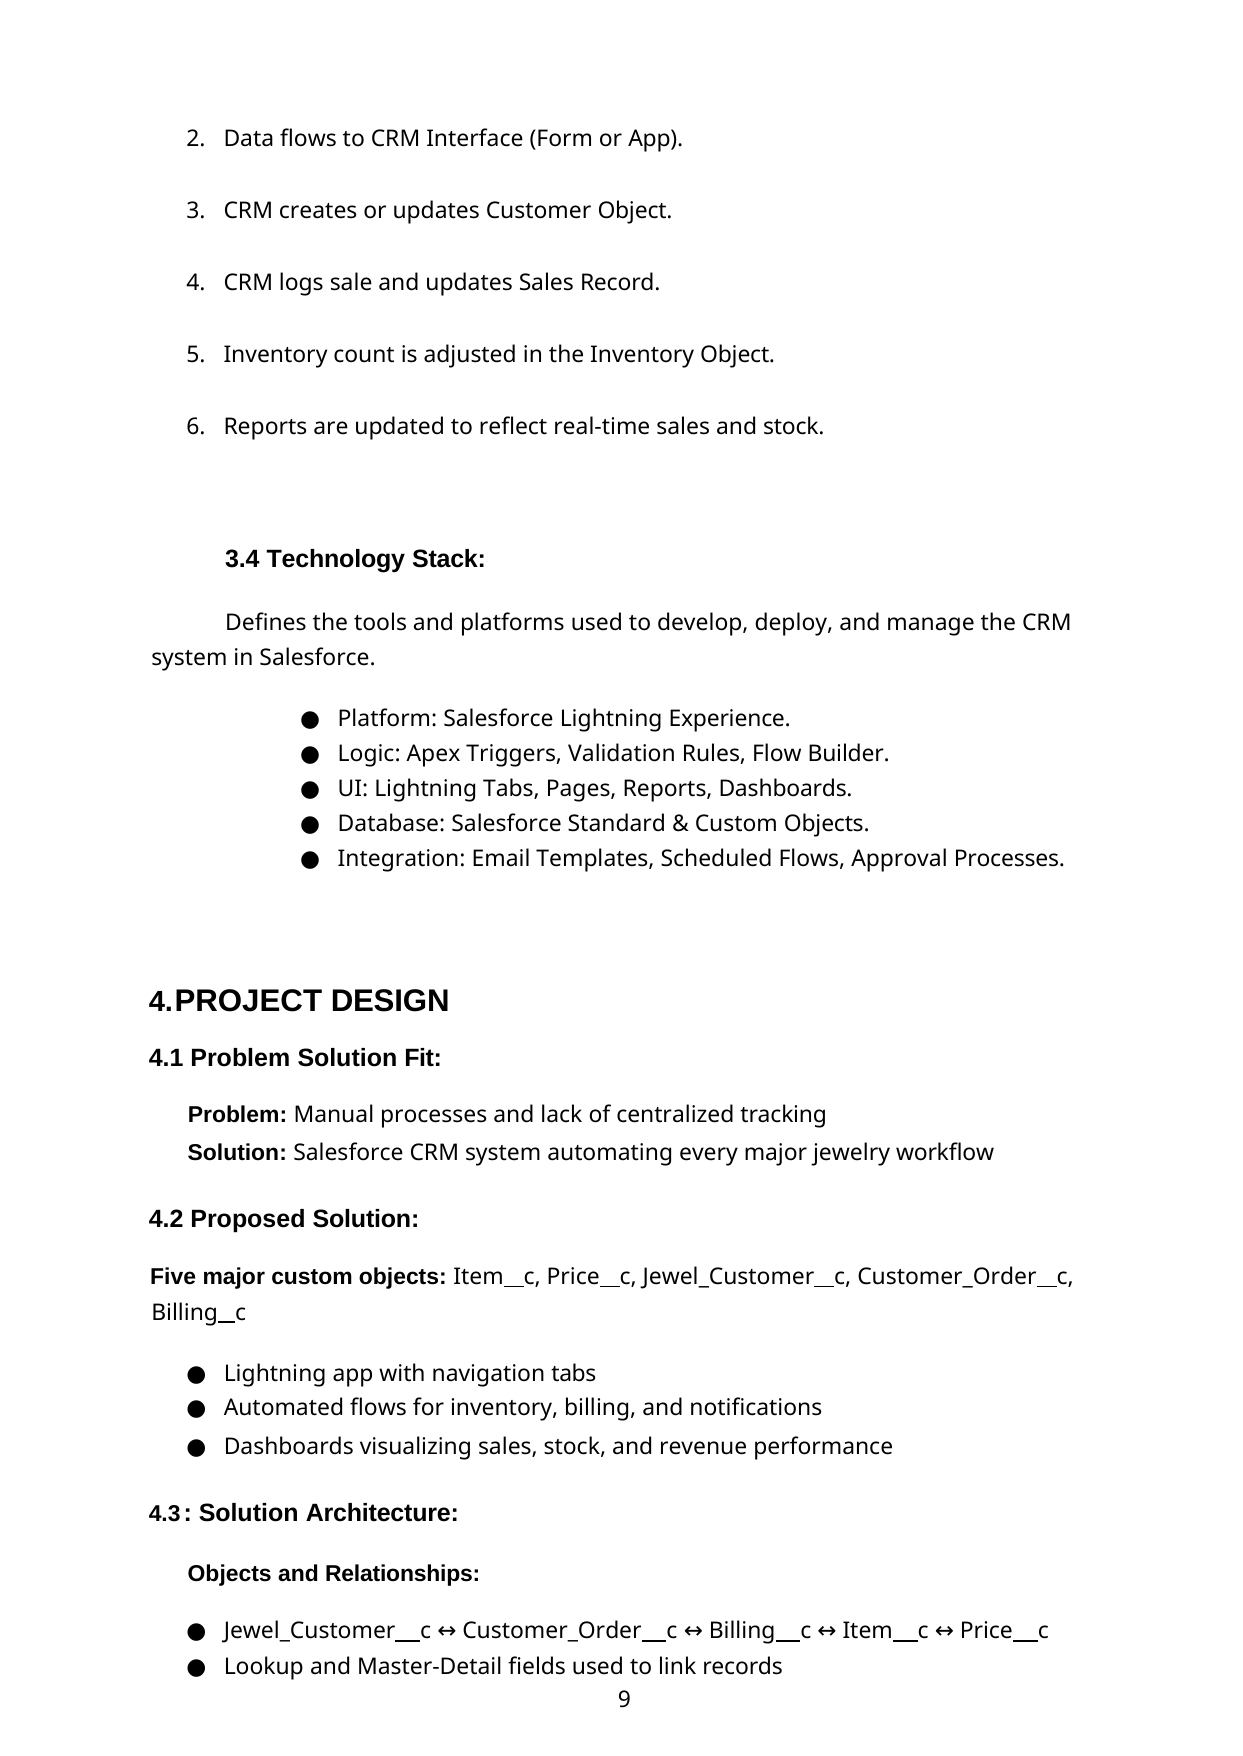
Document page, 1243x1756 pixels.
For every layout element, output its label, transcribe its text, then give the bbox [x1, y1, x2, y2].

list Lookup and Master-Detail fields used to link records [186, 1650, 1243, 1681]
subtitle PROJECT DESIGN [148, 982, 1243, 1018]
list Logic: Apex Triggers, Validation Rules, Flow Builder. [300, 737, 1243, 768]
list CRM creates or updates Customer Object. [186, 194, 1243, 225]
list Proposed Solution: [148, 1204, 1243, 1233]
list Reports are updated to reflect real-time sales and stock. [186, 410, 1243, 441]
list Platform: Salesforce Lightning Experience. [300, 702, 1243, 733]
list Technology Stack: [225, 544, 1243, 573]
subtitle Objects and Relationships: [187, 1560, 1243, 1586]
list Automated flows for inventory, billing, and notifications [186, 1391, 1036, 1423]
text Solution: Salesforce CRM system automating every major jewelry workflow [187, 1136, 1243, 1168]
list Lightning app with navigation tabs [186, 1356, 1243, 1388]
list Inventory count is adjusted in the Inventory Object. [186, 338, 1243, 369]
text Problem: Manual processes and lack of centralized tracking [188, 1098, 1243, 1130]
list Data flows to CRM Interface (Form or App). [186, 122, 1243, 153]
list CRM logs sale and updates Sales Record. [186, 266, 1243, 297]
list Database: Salesforce Standard & Custom Objects. [300, 807, 1243, 838]
list Problem Solution Fit: [148, 1042, 1243, 1071]
list Integration: Email Templates, Scheduled Flows, Approval Processes. [300, 842, 1243, 873]
text Defines the tools and platforms used to develop, deploy, and manage the CRM system in Salesforce. [151, 606, 1091, 673]
list : Solution Architecture: [148, 1498, 1243, 1527]
list UI: Lightning Tabs, Pages, Reports, Dashboards. [300, 772, 1243, 803]
list Jewel_Customer c ↔ Customer_Order c ↔ Billing c ↔ Item c ↔ Price c [186, 1614, 1243, 1646]
list Dashboards visualizing sales, stock, and revenue performance [186, 1430, 1036, 1462]
text Five major custom objects: Item c, Price c, Jewel_Customer c, Customer_Order c, Billing c [150, 1260, 1091, 1327]
